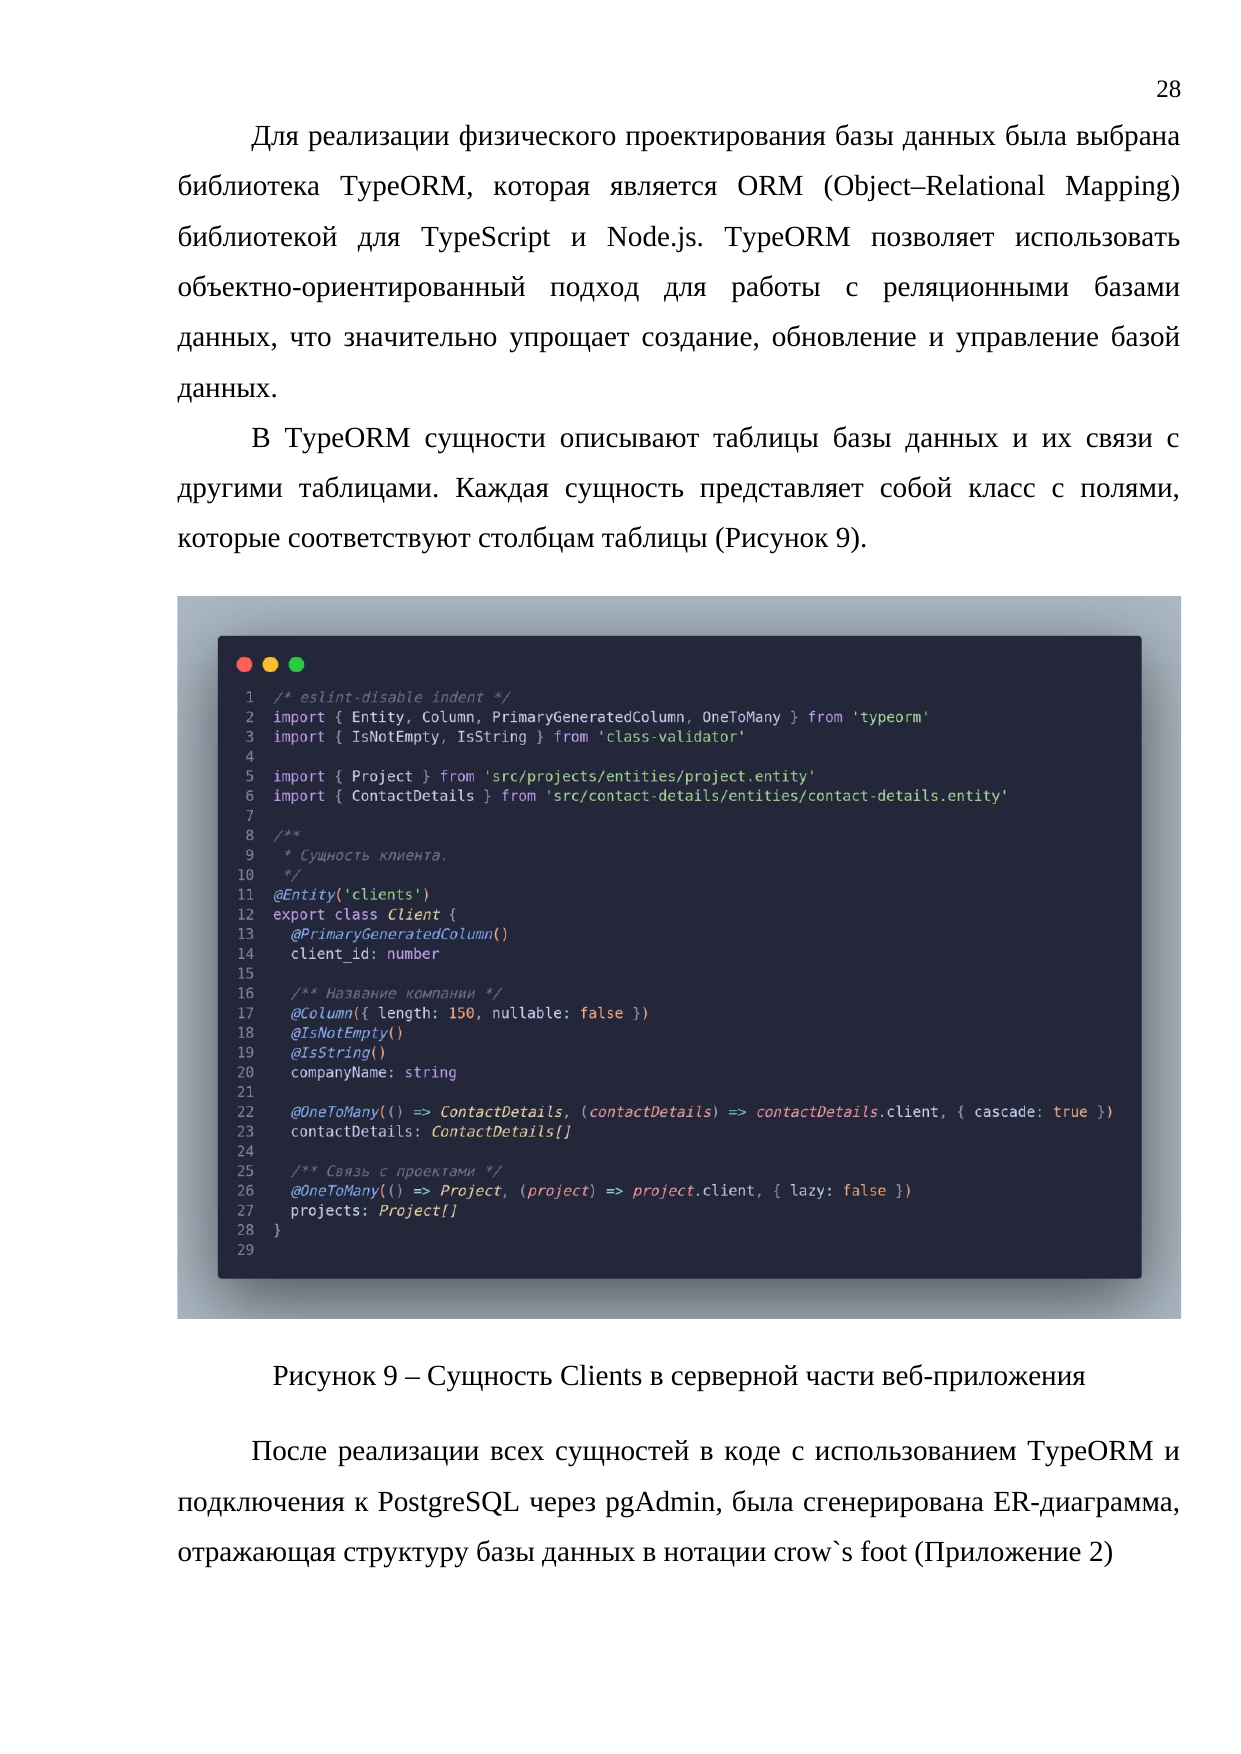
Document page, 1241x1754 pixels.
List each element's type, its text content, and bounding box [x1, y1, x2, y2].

text После реализации всех сущностей в коде с использованием TypeORM и подключения к PostgreSQL через pgAdmin, была сгенерирована ER-диаграмма, отражающая структуру базы данных в нотации crow`s foot (Приложение 2) [177, 1433, 1181, 1567]
text В TypeORM сущности описывают таблицы базы данных и их связи с другими таблицами. Каждая сущность представляет собой класс с полями, которые соответствуют столбцам таблицы (Рисунок 9). [177, 420, 1181, 554]
text Рисунок 9 – Сущность Clients в серверной части веб-приложения [177, 1358, 1181, 1392]
text Для реализации физического проектирования базы данных была выбрана библиотека TypeORM, которая является ORM (Object–Relational Mapping) библиотекой для TypeScript и Node.js. TypeORM позволяет использовать объектно-ориентированный подход для работы с реляционными базами данных, что значительно упрощает создание, обновление и управление базой данных. [177, 118, 1181, 403]
picture [177, 596, 1182, 1319]
